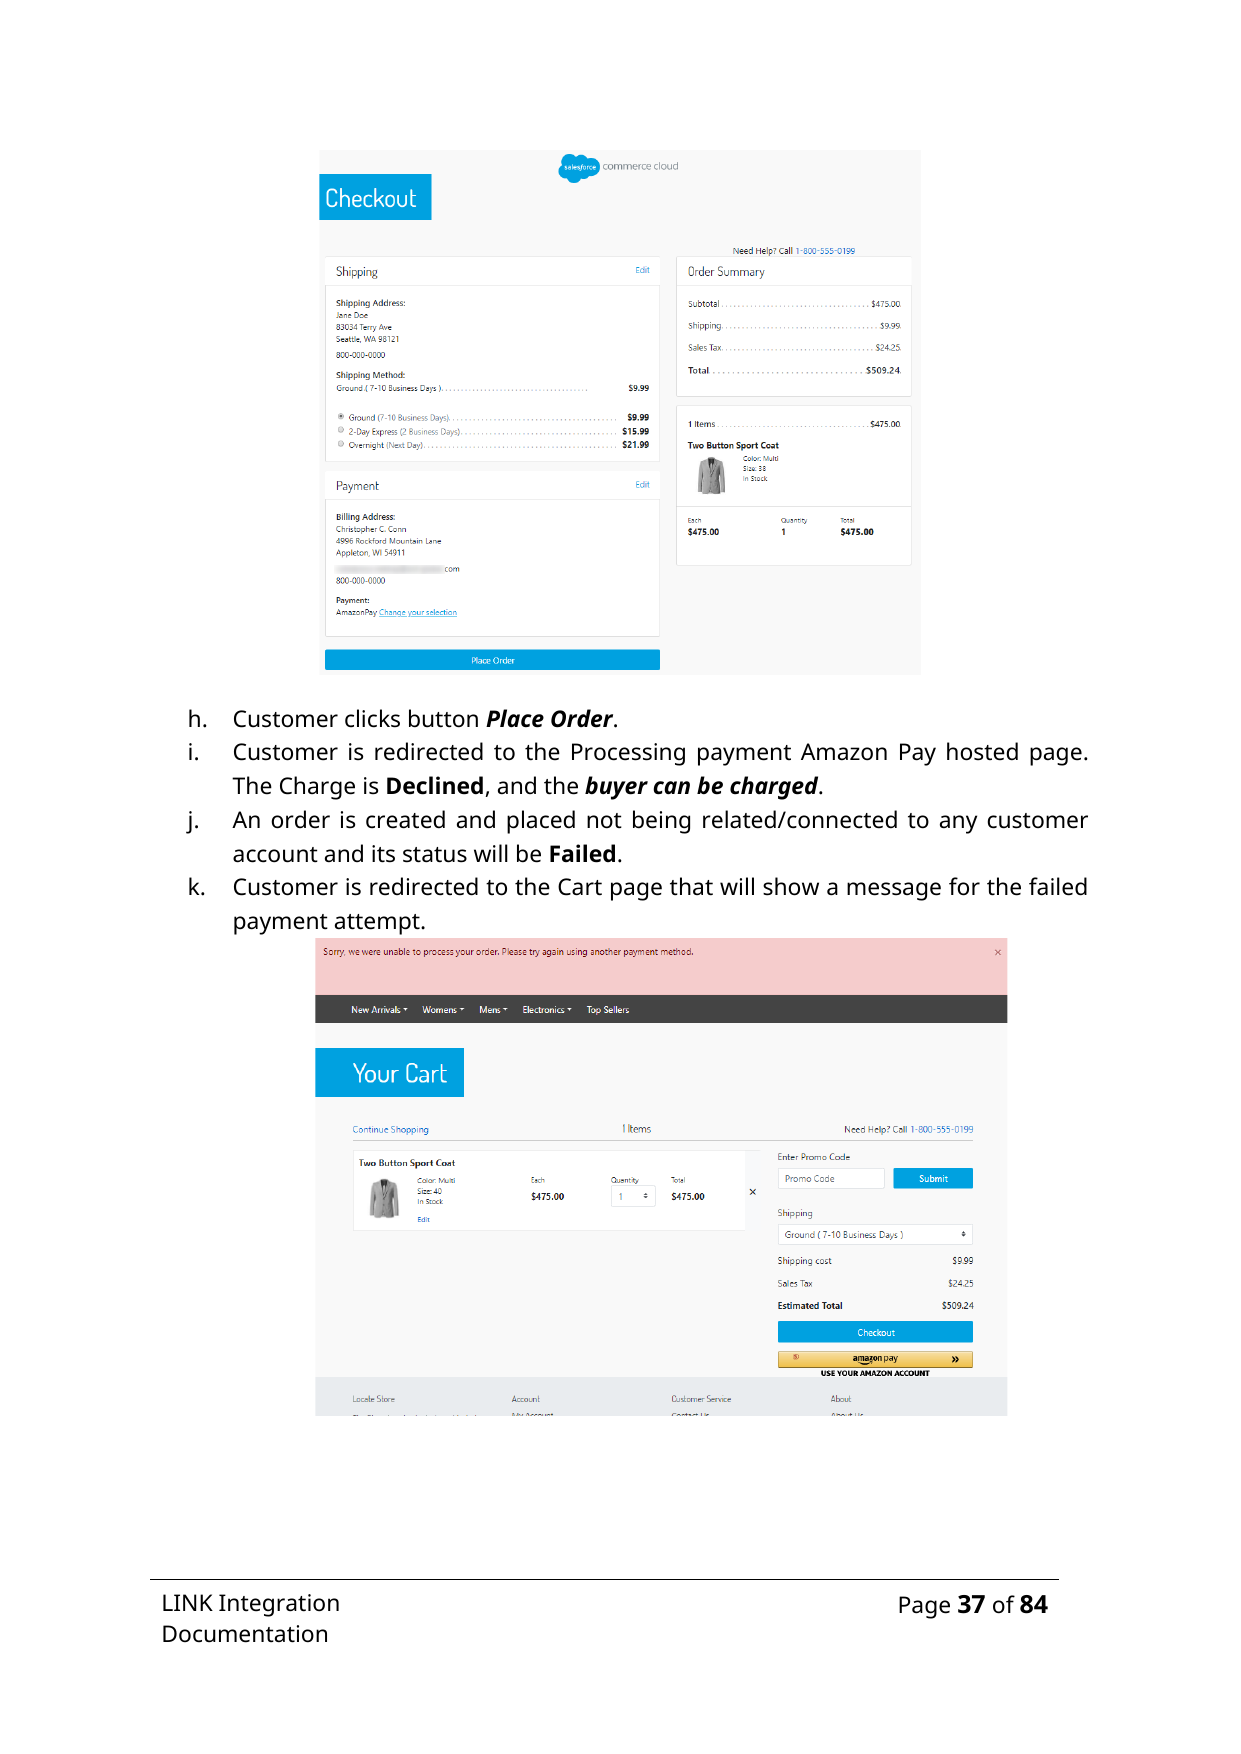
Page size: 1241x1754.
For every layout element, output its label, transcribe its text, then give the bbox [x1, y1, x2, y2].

picture [319, 150, 921, 675]
picture [315, 938, 1008, 1416]
list Customer is redirected to the Processing payment Amazon Pay hosted page. The Charge is Declined, and the buyer can be charged. [187, 736, 1090, 801]
list An order is created and placed not being related/connected to any customer account and its status will be Failed. [187, 804, 1090, 869]
list Customer clicks button Place Order. [187, 702, 1090, 734]
list Customer is redirected to the Cart page that will show a message for the failed payment attempt. [187, 871, 1090, 936]
